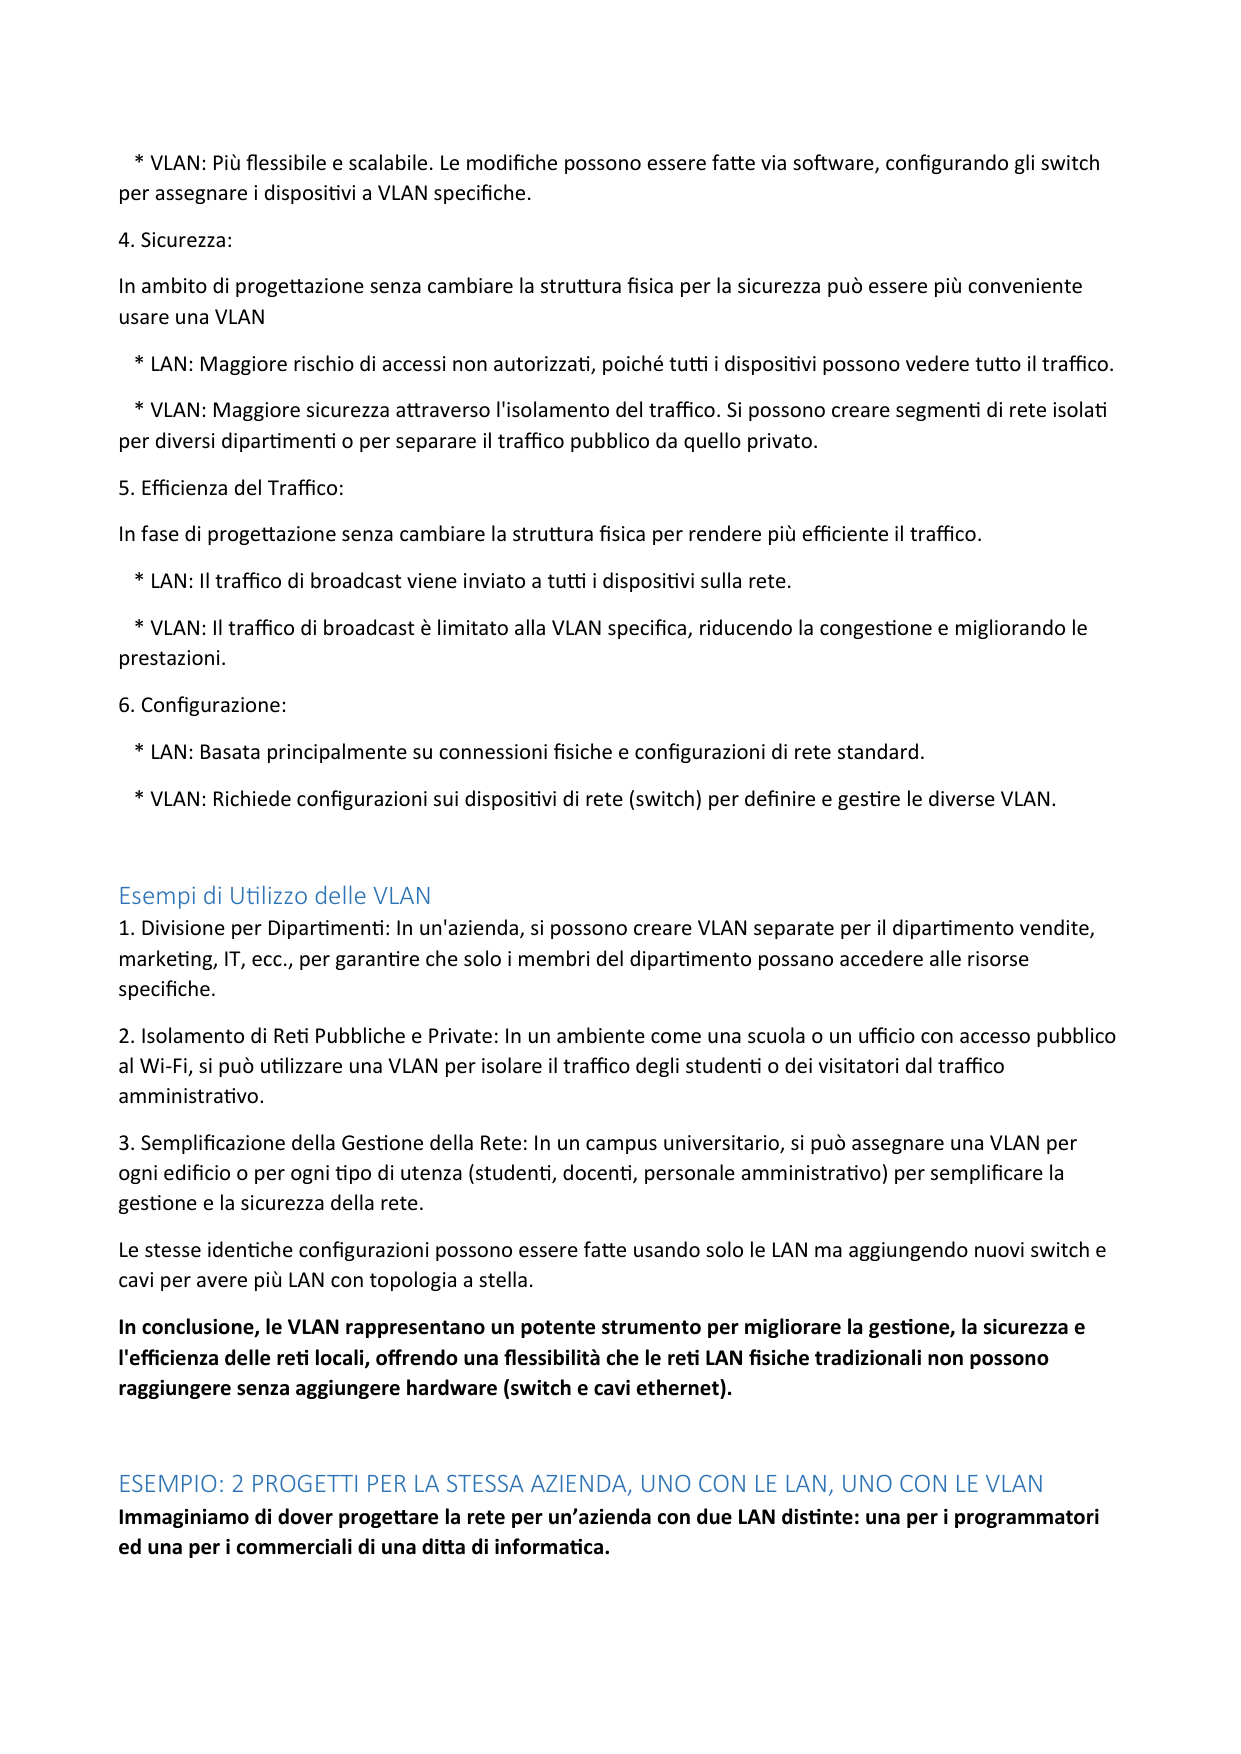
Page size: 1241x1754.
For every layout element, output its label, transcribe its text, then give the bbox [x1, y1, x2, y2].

text Immaginiamo di dover progettare la rete per un’azienda con due LAN distinte: una per i programmatori ed una per i commerciali di una ditta di informatica. [118, 1502, 1122, 1560]
text 1. Divisione per Dipartimenti: In un'azienda, si possono creare VLAN separate per il dipartimento vendite, marketing, IT, ecc., per garantire che solo i membri del dipartimento possano accedere alle risorse specifiche. [118, 913, 1122, 1002]
text * VLAN: Richiede configurazioni sui dispositivi di rete (switch) per definire e gestire le diverse VLAN. [118, 784, 1122, 812]
text In ambito di progettazione senza cambiare la struttura fisica per la sicurezza può essere più conveniente usare una VLAN [118, 272, 1122, 330]
text 5. Efficienza del Traffico: [118, 473, 1122, 501]
subtitle Esempi di Utilizzo delle VLAN [118, 878, 1122, 911]
text Le stesse identiche configurazioni possono essere fatte usando solo le LAN ma aggiungendo nuovi switch e cavi per avere più LAN con topologia a stella. [118, 1235, 1122, 1293]
text 4. Sicurezza: [118, 225, 1122, 253]
text 6. Configurazione: [118, 690, 1122, 718]
text * VLAN: Più flessibile e scalabile. Le modifiche possono essere fatte via software, configurando gli switch per assegnare i dispositivi a VLAN specifiche. [118, 148, 1122, 206]
text In fase di progettazione senza cambiare la struttura fisica per rendere più efficiente il traffico. [118, 519, 1122, 547]
text In conclusione, le VLAN rappresentano un potente strumento per migliorare la gestione, la sicurezza e l'efficienza delle reti locali, offrendo una flessibilità che le reti LAN fisiche tradizionali non possono raggiungere senza aggiungere hardware (switch e cavi ethernet). [118, 1312, 1122, 1401]
subtitle ESEMPIO: 2 PROGETTI PER LA STESSA AZIENDA, UNO CON LE LAN, UNO CON LE VLAN [118, 1467, 1122, 1499]
text 2. Isolamento di Reti Pubbliche e Private: In un ambiente come una scuola o un ufficio con accesso pubblico al Wi-Fi, si può utilizzare una VLAN per isolare il traffico degli studenti o dei visitatori dal traffico amministrativo. [118, 1021, 1122, 1109]
text 3. Semplificazione della Gestione della Rete: In un campus universitario, si può assegnare una VLAN per ogni edificio o per ogni tipo di utenza (studenti, docenti, personale amministrativo) per semplificare la gestione e la sicurezza della rete. [118, 1128, 1122, 1216]
text * VLAN: Maggiore sicurezza attraverso l'isolamento del traffico. Si possono creare segmenti di rete isolati per diversi dipartimenti o per separare il traffico pubblico da quello privato. [118, 396, 1122, 454]
text * LAN: Maggiore rischio di accessi non autorizzati, poiché tutti i dispositivi possono vedere tutto il traffico. [118, 349, 1122, 377]
text * LAN: Basata principalmente su connessioni fisiche e configurazioni di rete standard. [118, 737, 1122, 765]
text * VLAN: Il traffico di broadcast è limitato alla VLAN specifica, riducendo la congestione e migliorando le prestazioni. [118, 613, 1122, 671]
text * LAN: Il traffico di broadcast viene inviato a tutti i dispositivi sulla rete. [118, 566, 1122, 594]
